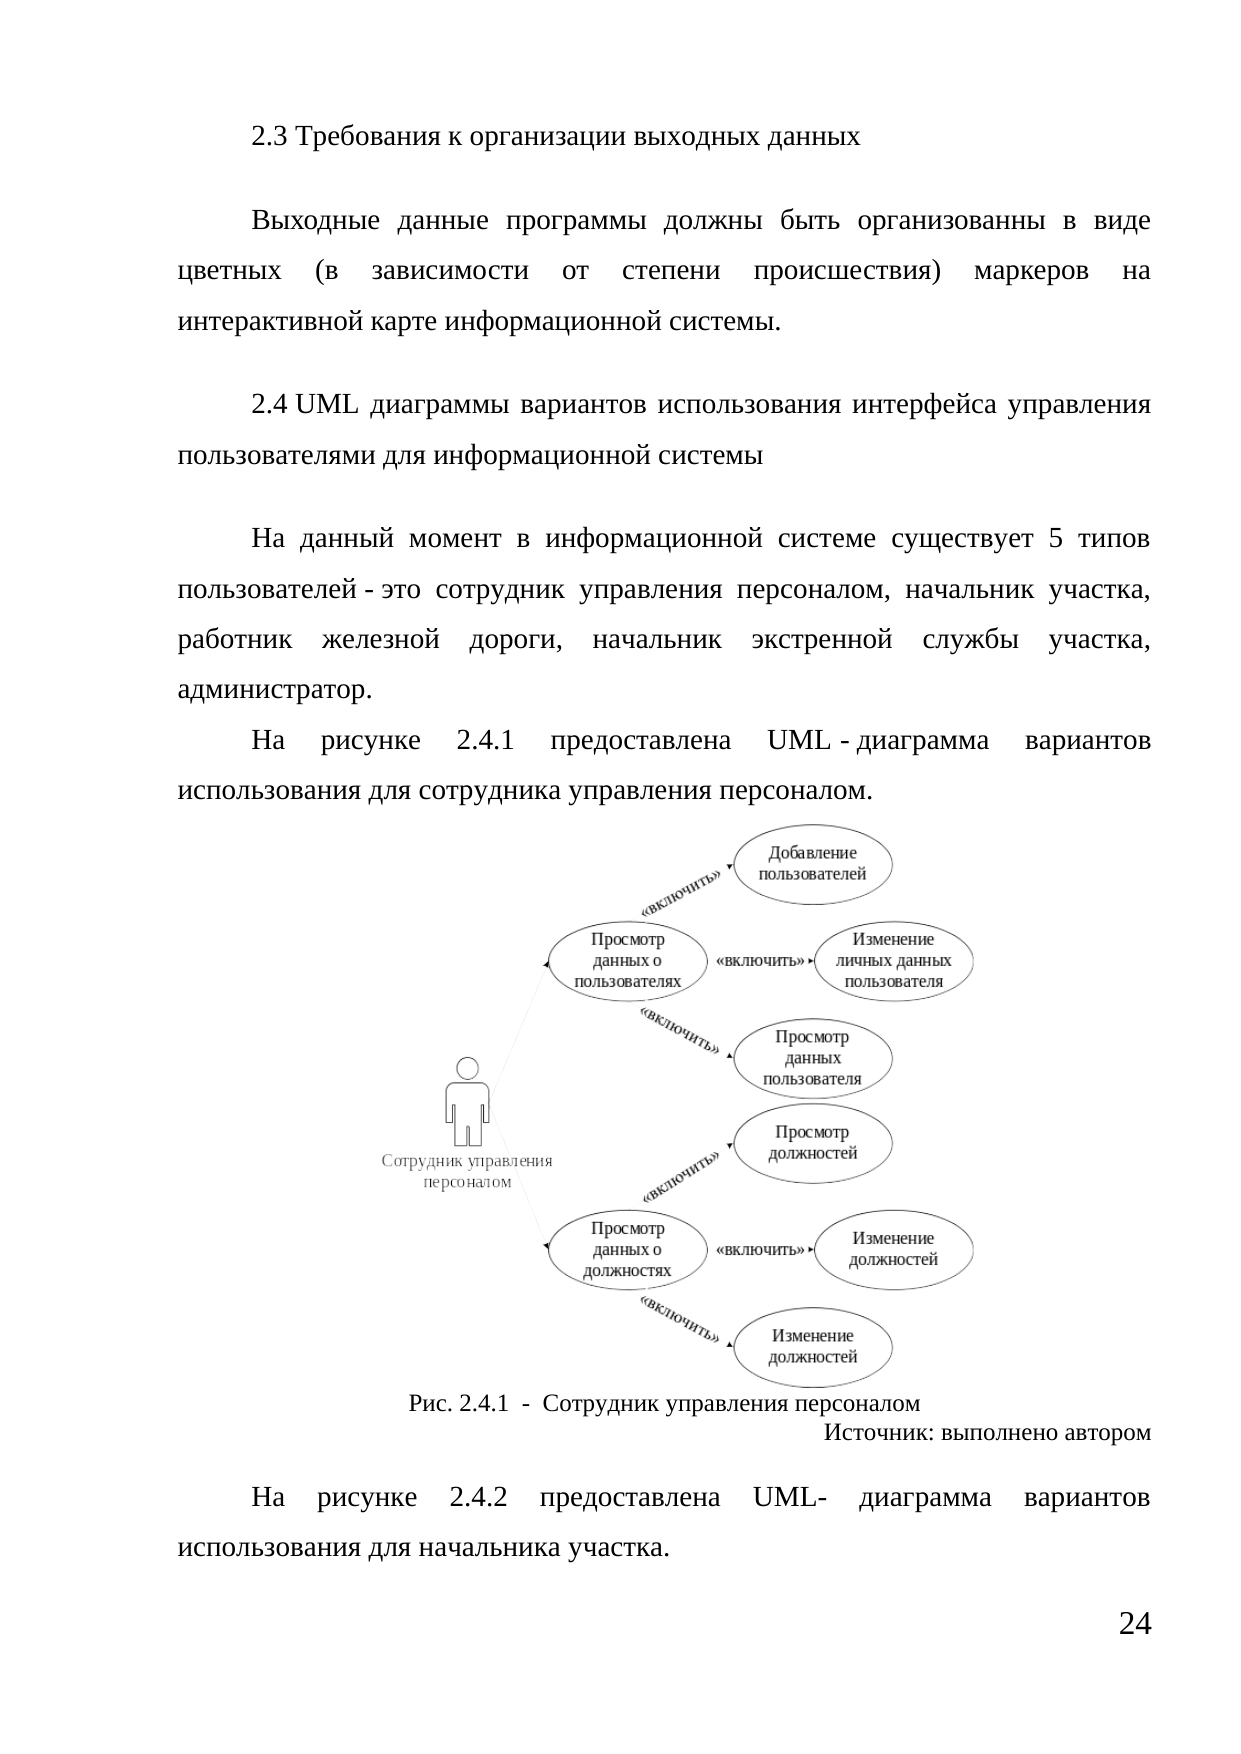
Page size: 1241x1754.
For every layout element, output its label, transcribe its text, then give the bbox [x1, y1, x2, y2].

subtitle 2.4 UML диаграммы вариантов использования интерфейса управления пользователями для информационной системы [177, 386, 1152, 470]
text Выходные данные программы должны быть организованны в виде цветных (в зависимости от степени происшествия) маркеров на интерактивной карте информационной системы. [177, 202, 1152, 336]
text На рисунке 2.4.2 предоставлена UML- диаграмма вариантов использования для начальника участка. [177, 1479, 1152, 1563]
text На данный момент в информационной системе существует 5 типов пользователей - это сотрудник управления персоналом, начальник участка, работник железной дороги, начальник экстренной службы участка, администратор. [177, 521, 1152, 705]
text Источник: выполнено автором [177, 1417, 1152, 1445]
text На рисунке 2.4.1 предоставлена UML - диаграмма вариантов использования для сотрудника управления персоналом. [177, 722, 1152, 806]
subtitle 2.3 Требования к организации выходных данных [177, 118, 1152, 152]
text Рис. 2.4.1 - Сотрудник управления персоналом [177, 1388, 1152, 1417]
